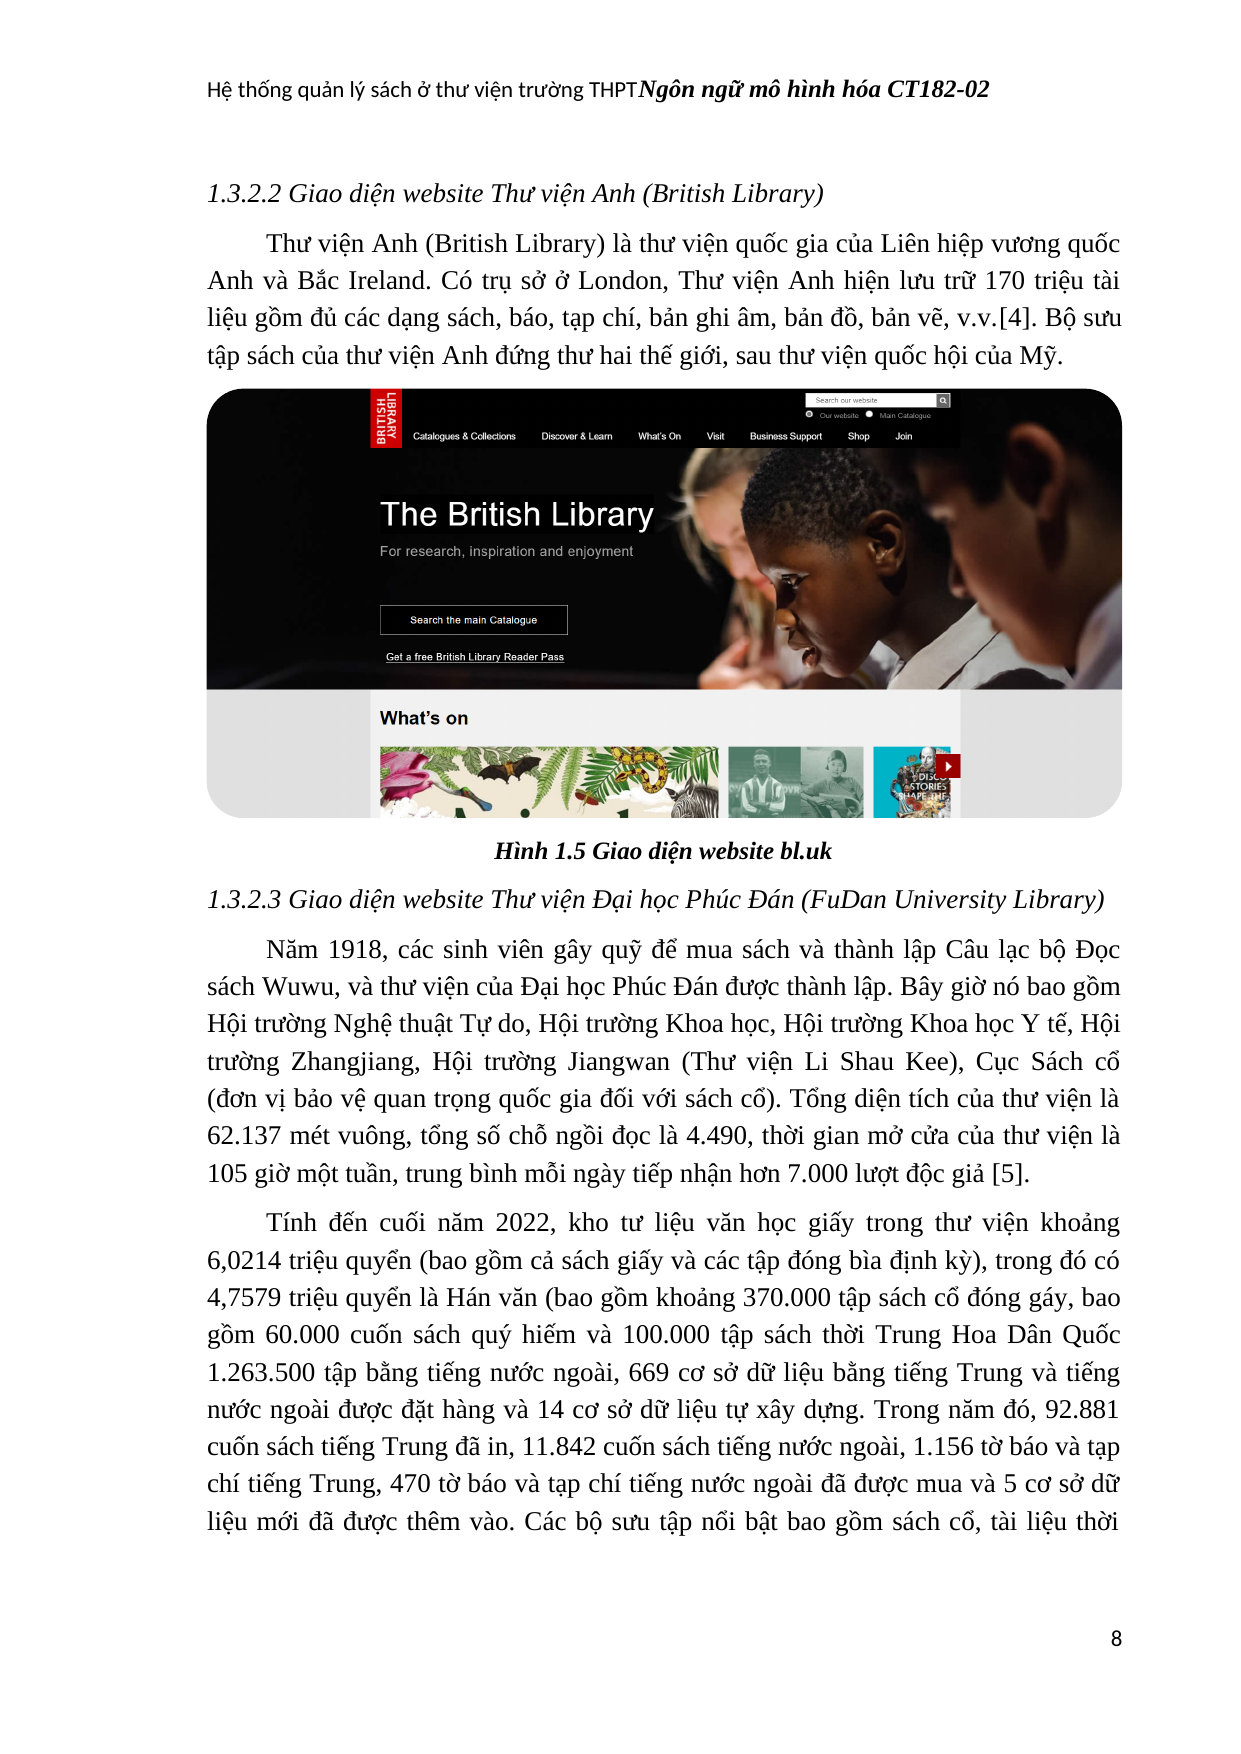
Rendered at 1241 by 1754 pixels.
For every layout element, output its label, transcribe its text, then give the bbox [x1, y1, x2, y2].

text Hình . Giao diện website bl.uk [207, 836, 1122, 865]
subtitle Giao diện website Thư viện Anh (British Library) [207, 177, 1122, 208]
subtitle Giao diện website Thư viện Đại học Phúc Đán (FuDan University Library) [207, 883, 1122, 914]
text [207, 1206, 1122, 1536]
text Thư viện Anh (British Library) là thư viện quốc gia của Liên hiệp vương quốc Anh và Bắc Ireland. Có trụ sở ở London, Thư viện Anh hiện lưu trữ 170 triệu tài liệu gồm đủ các dạng sách, báo, tạp chí, bản ghi âm, bản đồ, bản vẽ, v.v.[4]. Bộ sưu tập sách của thư viện Anh đứng thư hai thế giới, sau thư viện quốc hội của Mỹ. [207, 227, 1122, 370]
text Năm 1918, các sinh viên gây quỹ để mua sách và thành lập Câu lạc bộ Đọc sách Wuwu, và thư viện của Đại học Phúc Đán được thành lập. Bây giờ nó bao gồm Hội trường Nghệ thuật Tự do, Hội trường Khoa học, Hội trường Khoa học Y tế, Hội trường Zhangjiang, Hội trường Jiangwan (Thư viện Li Shau Kee), Cục Sách cổ (đơn vị bảo vệ quan trọng quốc gia đối với sách cổ). Tổng diện tích của thư viện là 62.137 mét vuông, tổng số chỗ ngồi đọc là 4.490, thời gian mở cửa của thư viện là 105 giờ một tuần, trung bình mỗi ngày tiếp nhận hơn 7.000 lượt độc giả [5]. [207, 933, 1122, 1188]
picture [206, 388, 1123, 818]
